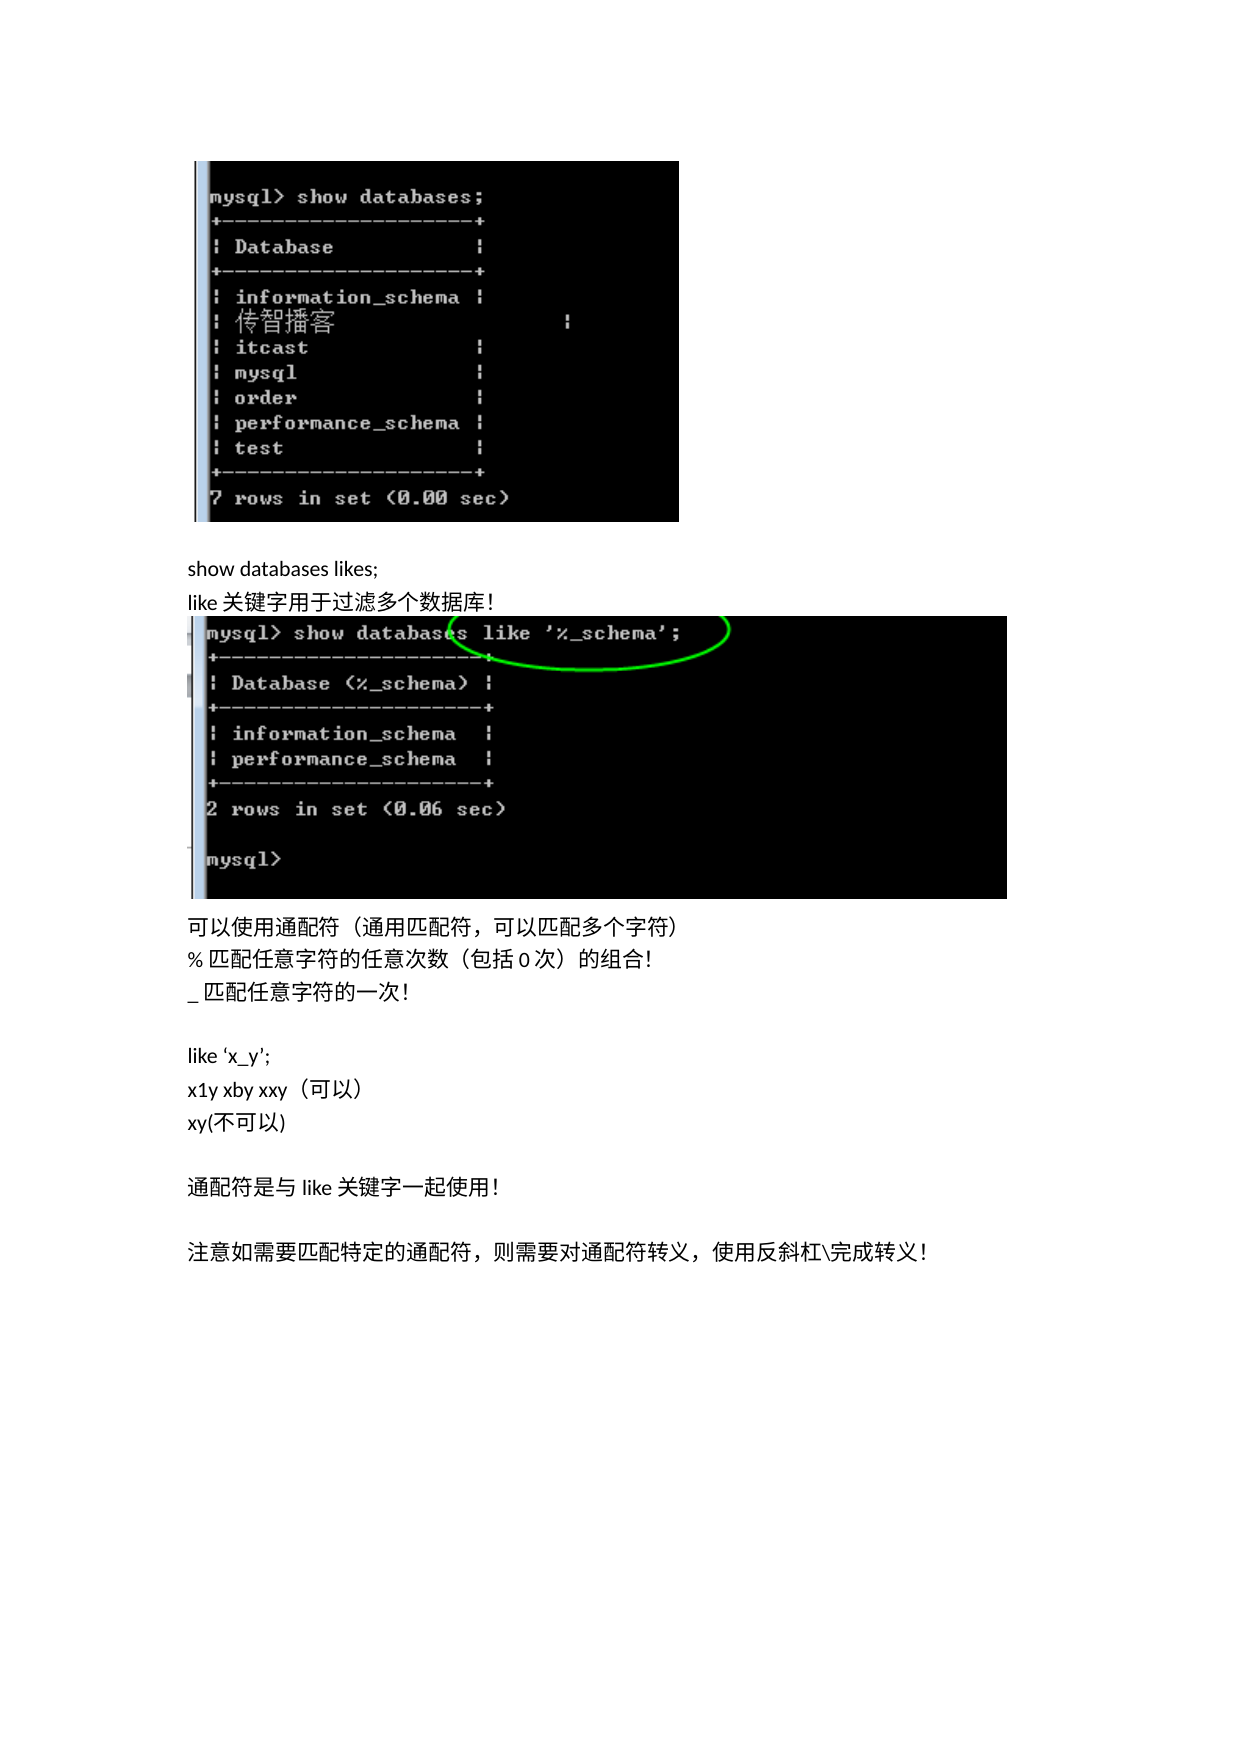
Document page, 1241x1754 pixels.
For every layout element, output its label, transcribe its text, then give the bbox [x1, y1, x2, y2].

text x1y xby xxy（可以） [187, 1072, 1053, 1104]
picture [187, 616, 1007, 899]
text like 关键字用于过滤多个数据库！ [187, 584, 1053, 617]
text _ 匹配任意字符的一次！ [187, 974, 1053, 1007]
text 注意如需要匹配特定的通配符，则需要对通配符转义，使用反斜杠\完成转义！ [187, 1234, 1053, 1267]
text 通配符是与 like 关键字一起使用！ [187, 1169, 1053, 1202]
text 可以使用通配符（通用匹配符，可以匹配多个字符） [187, 909, 1053, 942]
text show databases likes; [187, 552, 1053, 584]
text xy(不可以) [187, 1104, 1053, 1137]
text like ‘x_y’; [187, 1039, 1053, 1072]
text % 匹配任意字符的任意次数（包括0次）的组合！ [187, 942, 1053, 974]
picture [187, 161, 679, 522]
